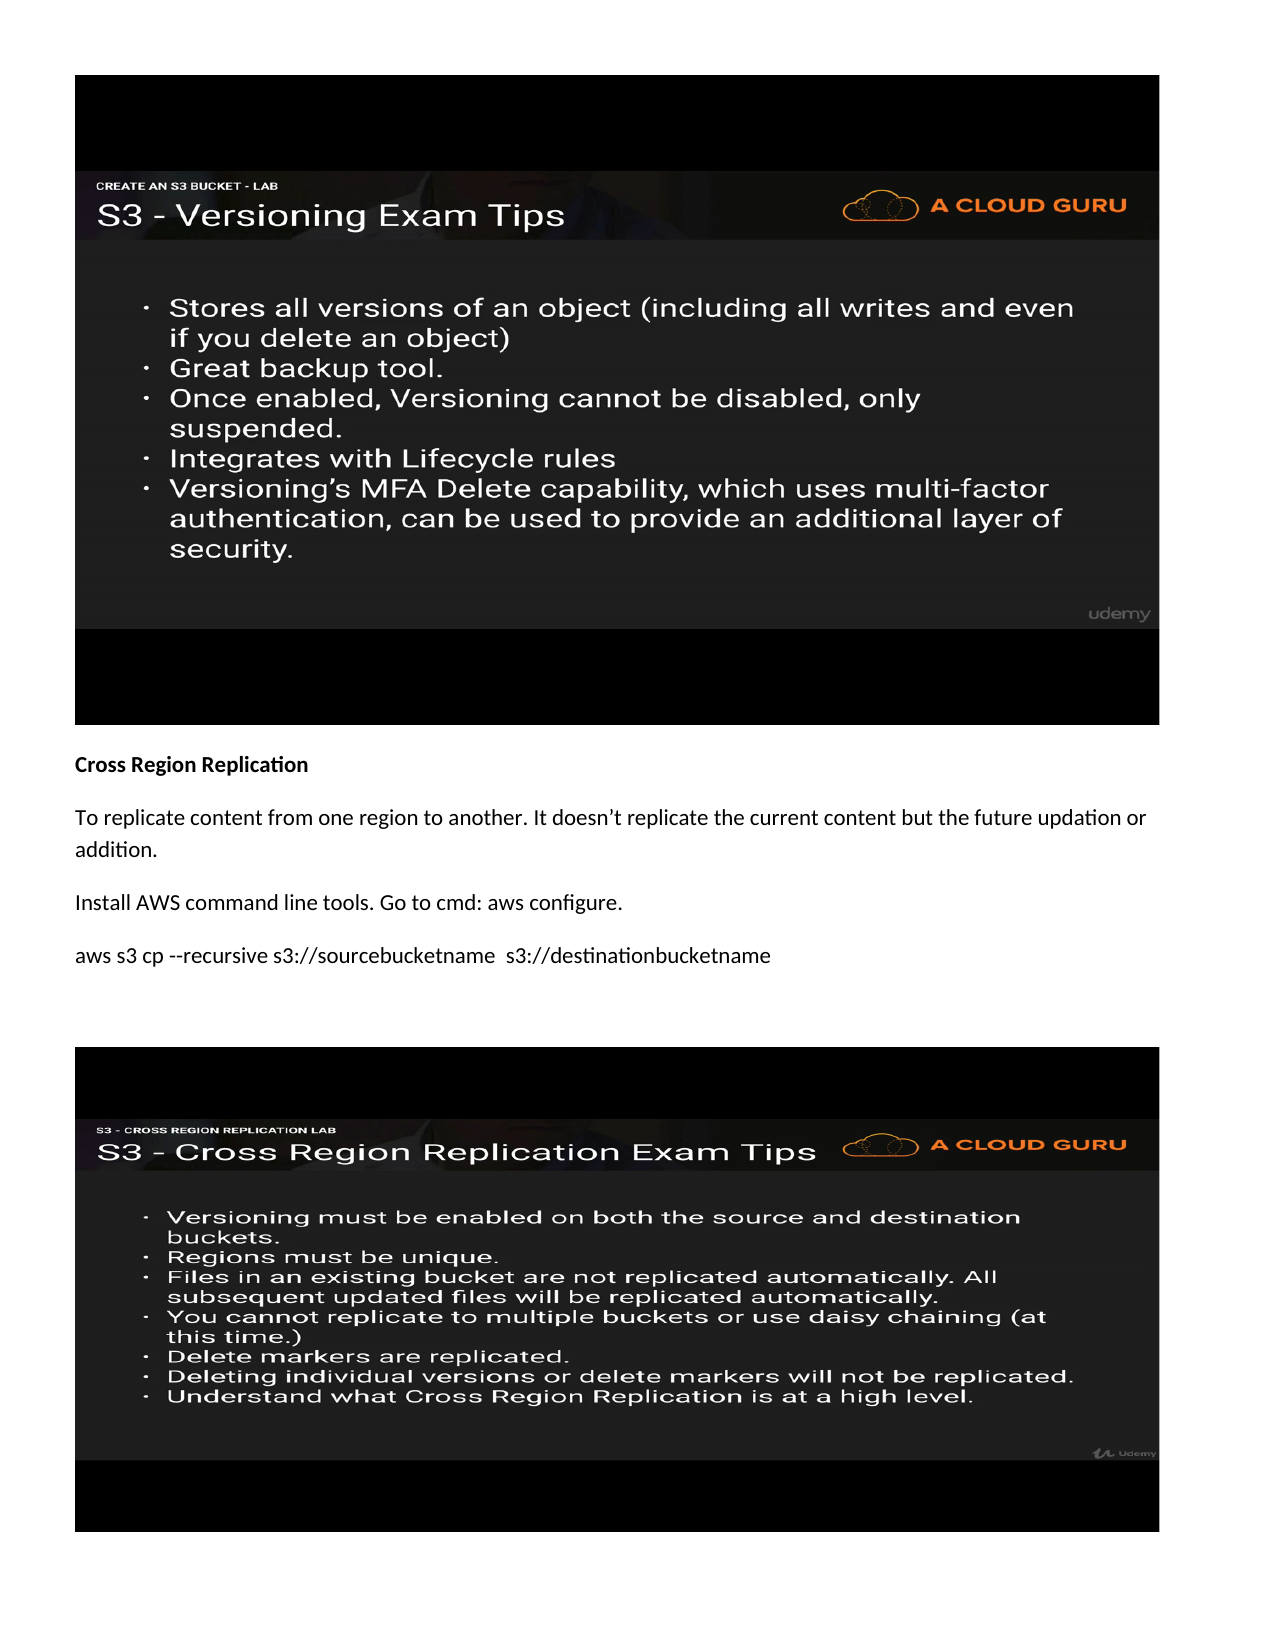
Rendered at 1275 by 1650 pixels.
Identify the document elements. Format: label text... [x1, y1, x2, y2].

picture [75, 1047, 1160, 1532]
picture [75, 75, 1160, 725]
text Cross Region Replication [75, 750, 1200, 778]
text Install AWS command line tools. Go to cmd: aws configure. [75, 888, 1200, 916]
text aws s3 cp --recursive s3://sourcebucketname s3://destinationbucketname [75, 941, 1200, 969]
text To replicate content from one region to another. It doesn’t replicate the current content but the future updation or addition. [75, 803, 1200, 863]
